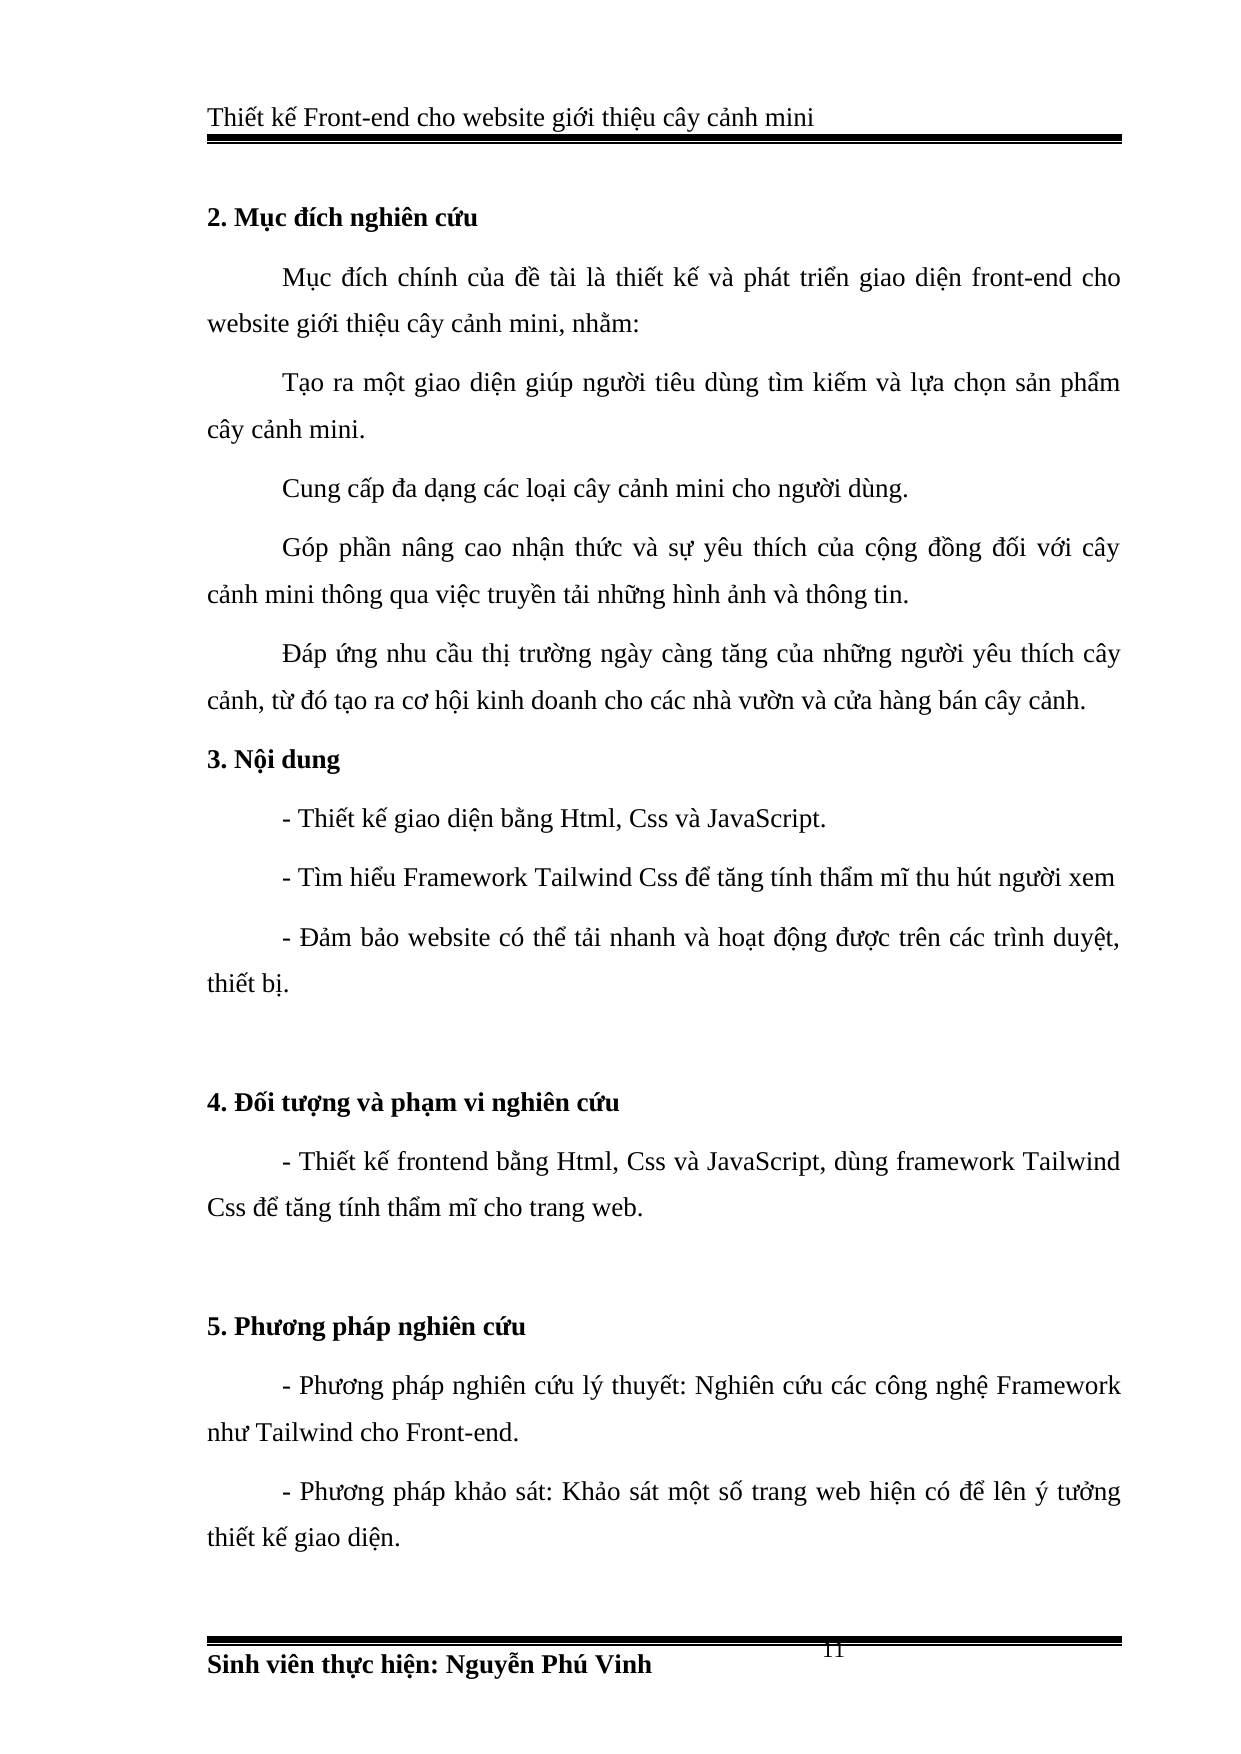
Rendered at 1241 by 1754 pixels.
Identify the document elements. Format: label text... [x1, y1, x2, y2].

text - Thiết kế frontend bằng Html, Css và JavaScript, dùng framework Tailwind Css để tăng tính thẩm mĩ cho trang web. [207, 1145, 1122, 1223]
text - Phương pháp khảo sát: Khảo sát một số trang web hiện có để lên ý tưởng thiết kế giao diện. [207, 1475, 1122, 1553]
text Cung cấp đa dạng các loại cây cảnh mini cho người dùng. [207, 472, 1122, 503]
list Mục đích nghiên cứu [207, 201, 1122, 233]
list Nội dung [207, 743, 1122, 774]
list Đối tượng và phạm vi nghiên cứu [207, 1086, 1122, 1117]
text Đáp ứng nhu cầu thị trường ngày càng tăng của những người yêu thích cây cảnh, từ đó tạo ra cơ hội kinh doanh cho các nhà vườn và cửa hàng bán cây cảnh. [207, 637, 1122, 715]
text Góp phần nâng cao nhận thức và sự yêu thích của cộng đồng đối với cây cảnh mini thông qua việc truyền tải những hình ảnh và thông tin. [207, 531, 1122, 609]
text - Tìm hiểu Framework Tailwind Css để tăng tính thẩm mĩ thu hút người xem [207, 861, 1122, 893]
text Tạo ra một giao diện giúp người tiêu dùng tìm kiếm và lựa chọn sản phẩm cây cảnh mini. [207, 366, 1122, 444]
text - Đảm bảo website có thể tải nhanh và hoạt động được trên các trình duyệt, thiết bị. [207, 921, 1122, 998]
text - Thiết kế giao diện bằng Html, Css và JavaScript. [207, 802, 1122, 833]
list Phương pháp nghiên cứu [207, 1310, 1122, 1341]
text - Phương pháp nghiên cứu lý thuyết: Nghiên cứu các công nghệ Framework như Tailwind cho Front-end. [207, 1369, 1122, 1447]
text Mục đích chính của đề tài là thiết kế và phát triển giao diện front-end cho website giới thiệu cây cảnh mini, nhằm: [207, 261, 1122, 338]
